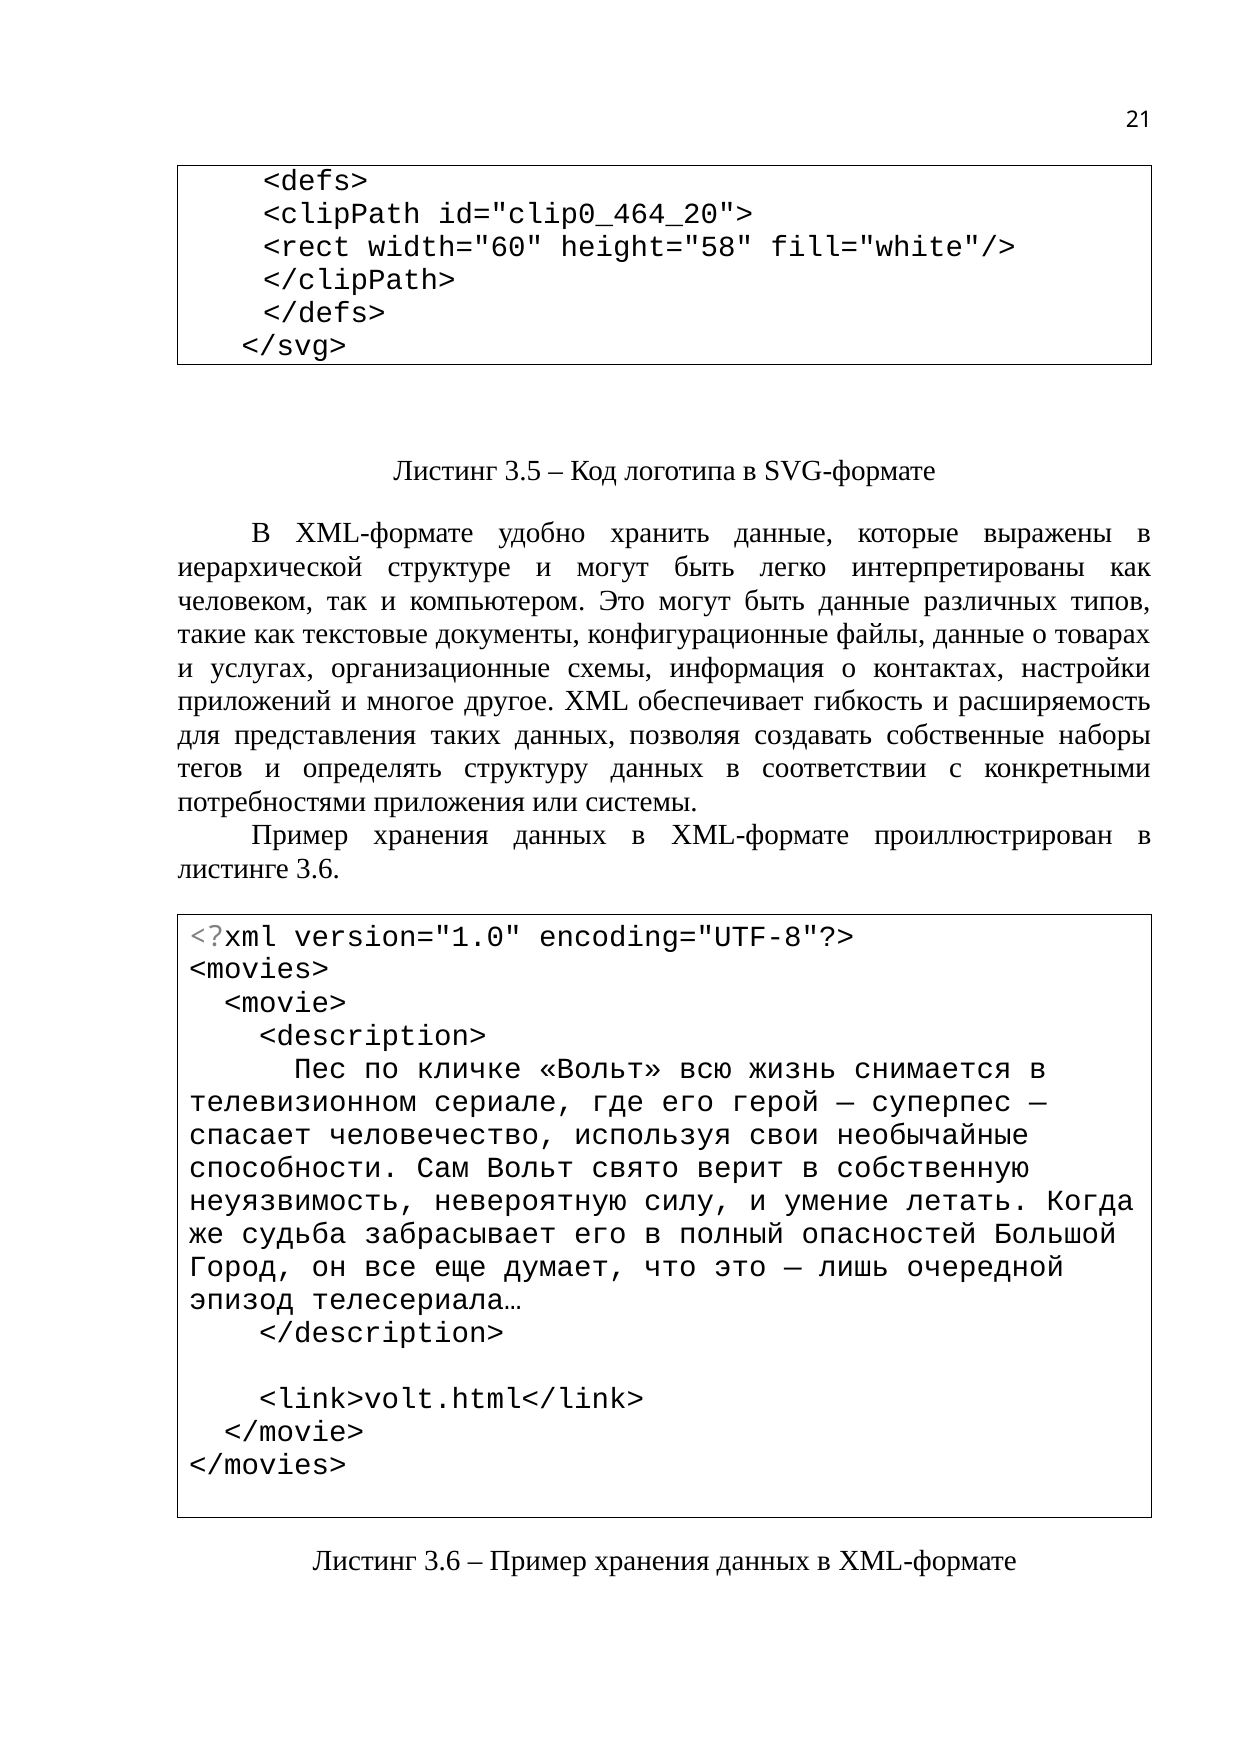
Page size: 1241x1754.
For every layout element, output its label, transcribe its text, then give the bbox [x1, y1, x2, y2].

table_header <?xml version="1.0" encoding="UTF-8"?> <movies> <movie> <description> Пес по кличке «Вольт» всю жизнь снимается в телевизионном сериале, где его герой — суперпес — спасает человечество, используя свои необычайные способности. Сам Вольт свято верит в собственную неуязвимость, невероятную силу, и умение летать. Когда же судьба забрасывает его в полный опасностей Большой Город, он все еще думает, что это — лишь очередной эпизод телесериала… </description> <link>volt.html</link> </movie> </movies> [178, 915, 1151, 1517]
text Листинг 3.6 – Пример хранения данных в XML-формате [177, 1543, 1152, 1576]
text Пример хранения данных в XML-формате проиллюстрирован в листинге 3.6. [177, 817, 1152, 884]
text В XML-формате удобно хранить данные, которые выражены в иерархической структуре и могут быть легко интерпретированы как человеком, так и компьютером. Это могут быть данные различных типов, такие как текстовые документы, конфигурационные файлы, данные о товарах и услугах, организационные схемы, информация о контактах, настройки приложений и многое другое. XML обеспечивает гибкость и расширяемость для представления таких данных, позволяя создавать собственные наборы тегов и определять структуру данных в соответствии с конкретными потребностями приложения или системы. [177, 516, 1152, 817]
text Листинг 3.5 – Код логотипа в SVG-формате [177, 453, 1152, 486]
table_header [178, 166, 1151, 364]
